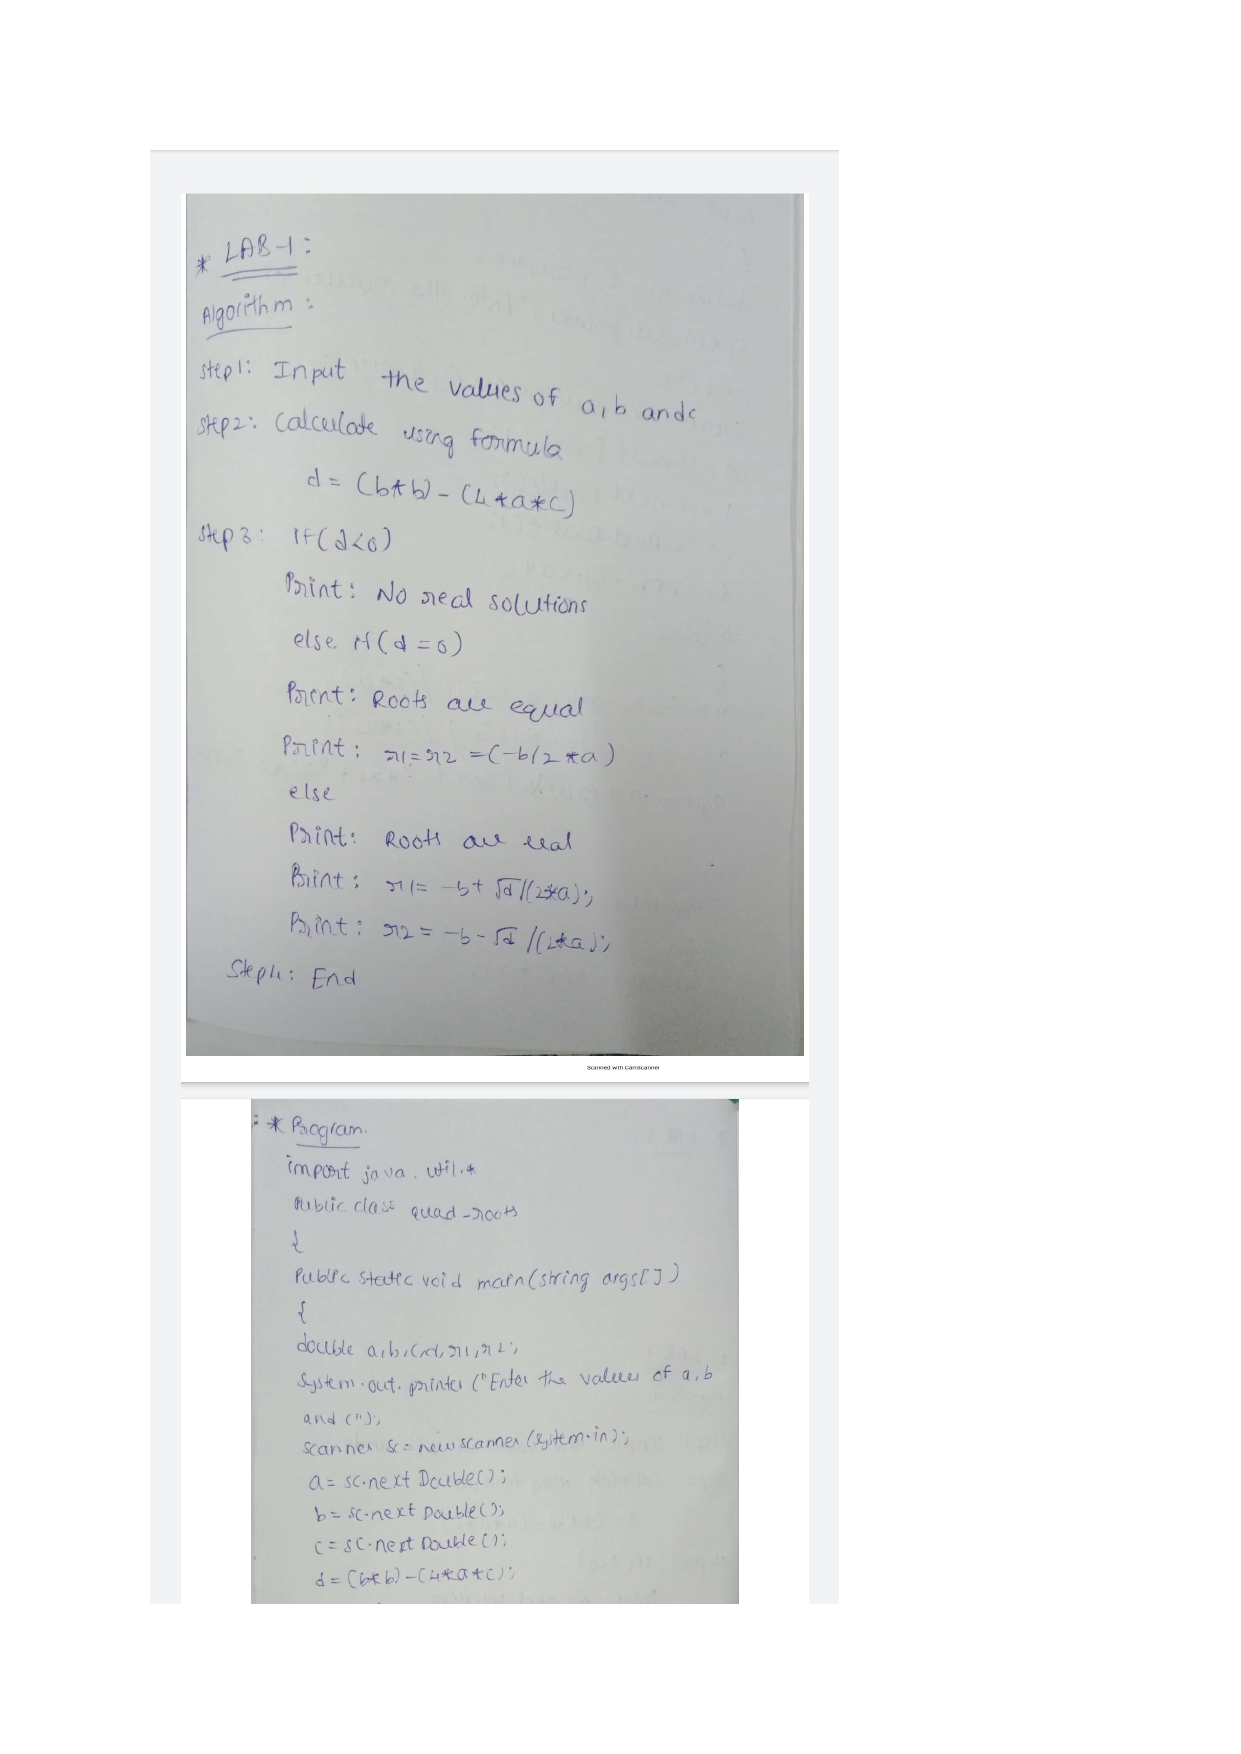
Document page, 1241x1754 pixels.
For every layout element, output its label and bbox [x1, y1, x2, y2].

picture [150, 150, 839, 1604]
